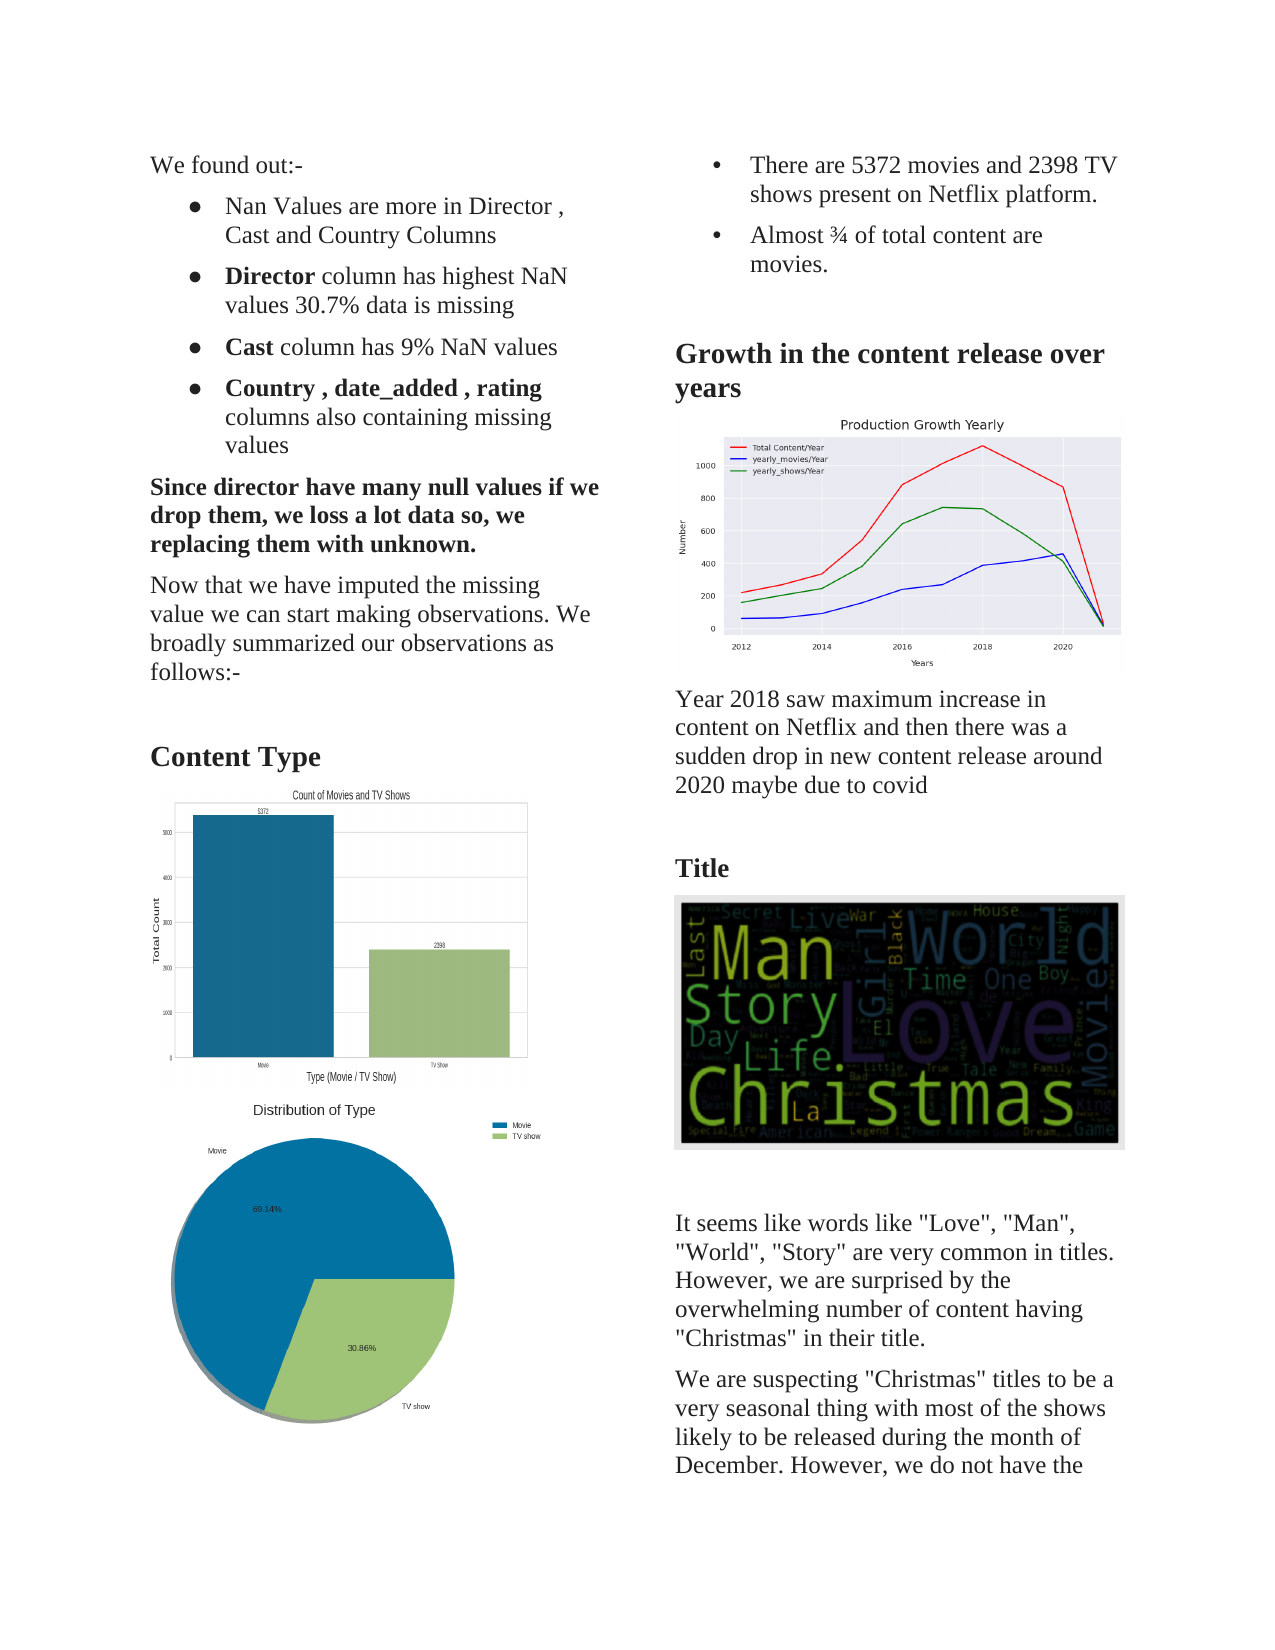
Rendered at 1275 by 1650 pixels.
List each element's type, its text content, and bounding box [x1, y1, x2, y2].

text It seems like words like "Love", "Man", "World", "Story" are very common in titles. However, we are surprised by the overwhelming number of content having "Christmas" in their title. [675, 1208, 1125, 1352]
text Now that we have imputed the missing value we can start making observations. We broadly summarized our observations as follows:- [150, 570, 600, 685]
list Country , date_added , rating columns also containing missing values [187, 373, 600, 459]
text Growth in the content release over years [675, 336, 1125, 403]
list There are 5372 movies and 2398 TV shows present on Netflix platform. [712, 150, 1125, 208]
picture [674, 895, 1125, 1150]
text Content Type [150, 739, 600, 773]
list Nan Values are more in Director , Cast and Country Columns [187, 191, 600, 249]
text Title [675, 852, 1125, 883]
list Almost ¾ of total content are movies. [712, 220, 1125, 278]
picture [150, 1100, 548, 1444]
text We found out:- [150, 150, 600, 179]
picture [675, 415, 1125, 672]
text Since director have many null values if we drop them, we loss a lot data so, we replacing them with unknown. [150, 472, 600, 558]
text Year 2018 saw maximum increase in content on Netflix and then there was a sudden drop in new content release around 2020 maybe due to covid [675, 684, 1125, 799]
list Director column has highest NaN values 30.7% data is missing [187, 261, 600, 319]
list Cast column has 9% NaN values [187, 331, 600, 360]
picture [150, 785, 530, 1088]
